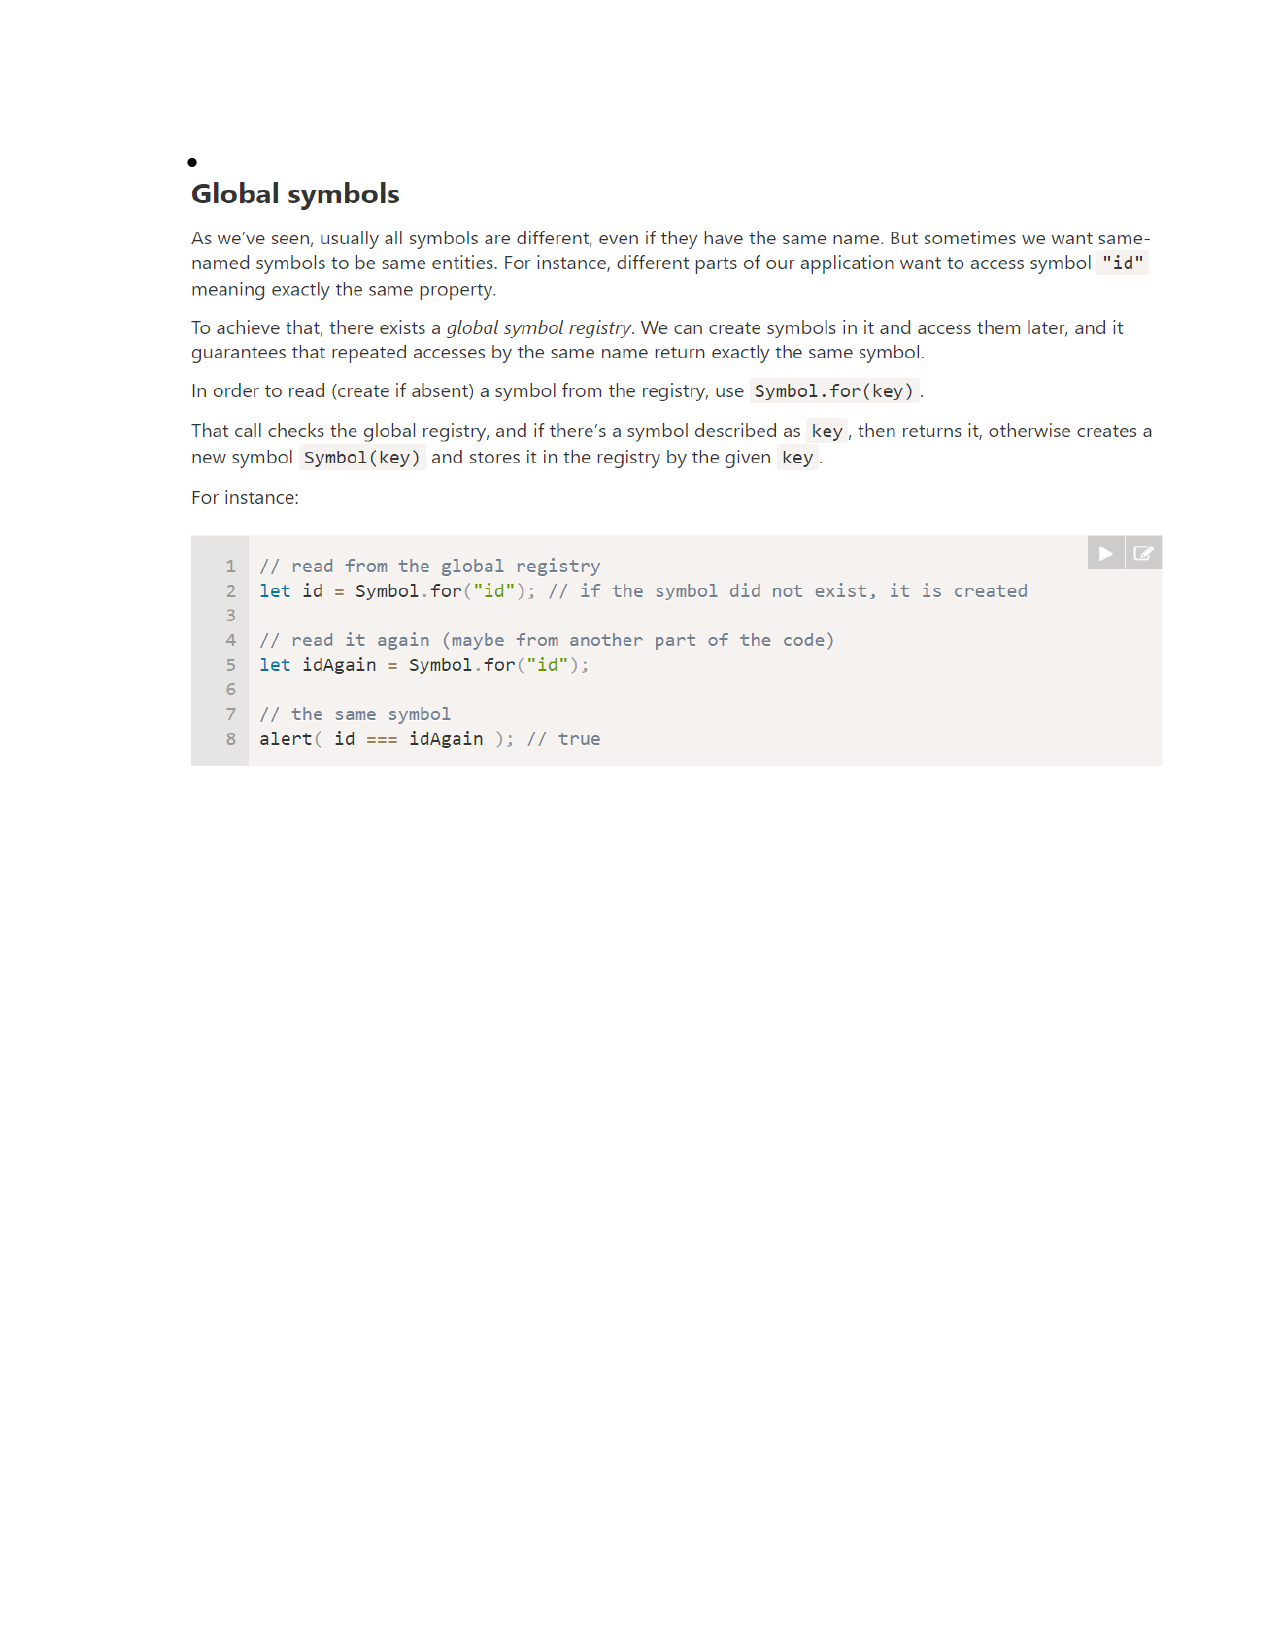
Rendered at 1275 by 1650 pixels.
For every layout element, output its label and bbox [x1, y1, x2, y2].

picture [187, 180, 1163, 766]
